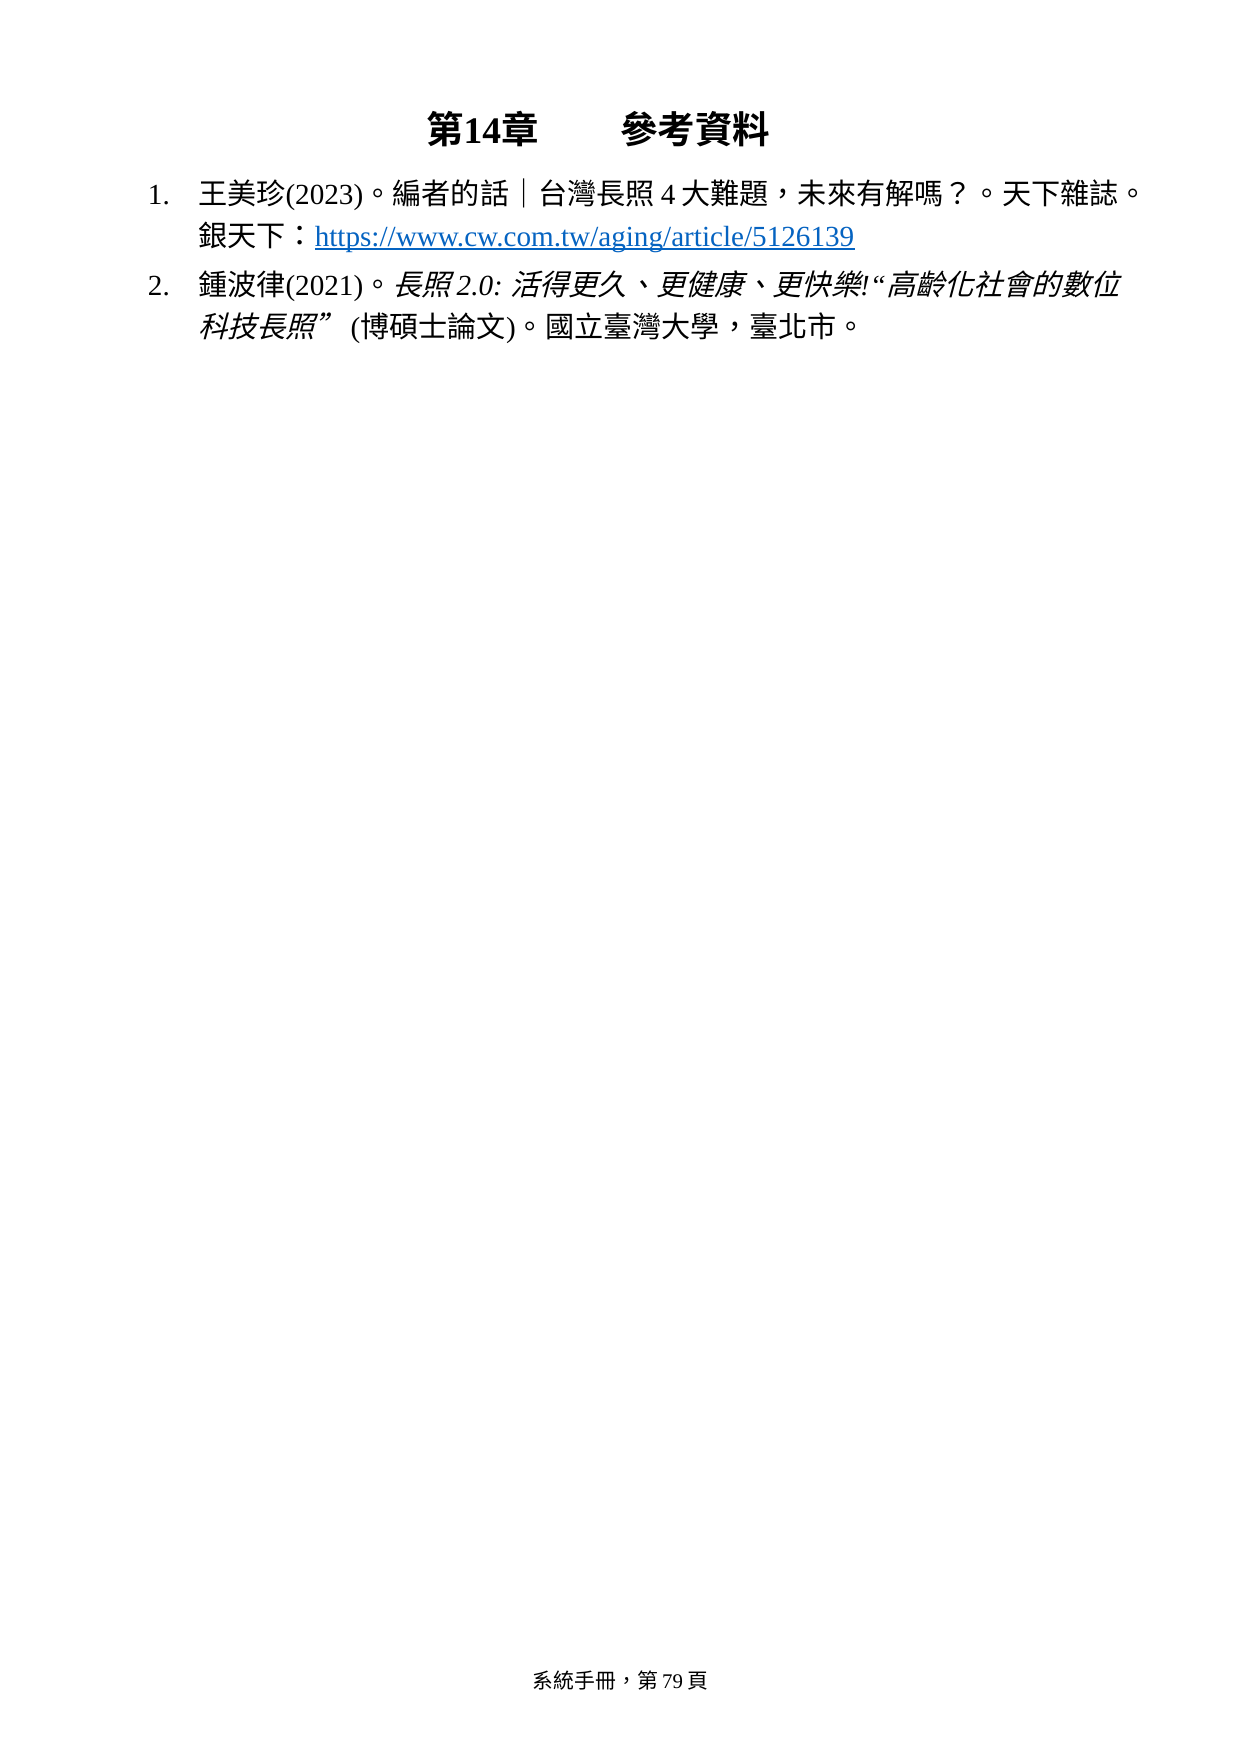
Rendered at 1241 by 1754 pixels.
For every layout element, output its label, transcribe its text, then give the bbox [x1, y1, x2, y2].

list 王美珍(2023)。編者的話｜台灣長照4大難題，未來有解嗎？。天下雜誌。銀天下：https://www.cw.com.tw/aging/article/5126139 [148, 170, 1152, 255]
subtitle 參考資料 [44, 89, 1152, 164]
list 鍾波律(2021)。長照2.0: 活得更久、更健康、更快樂!“高齡化社會的數位科技長照” (博碩士論文)。國立臺灣大學，臺北市。 [148, 261, 1152, 346]
